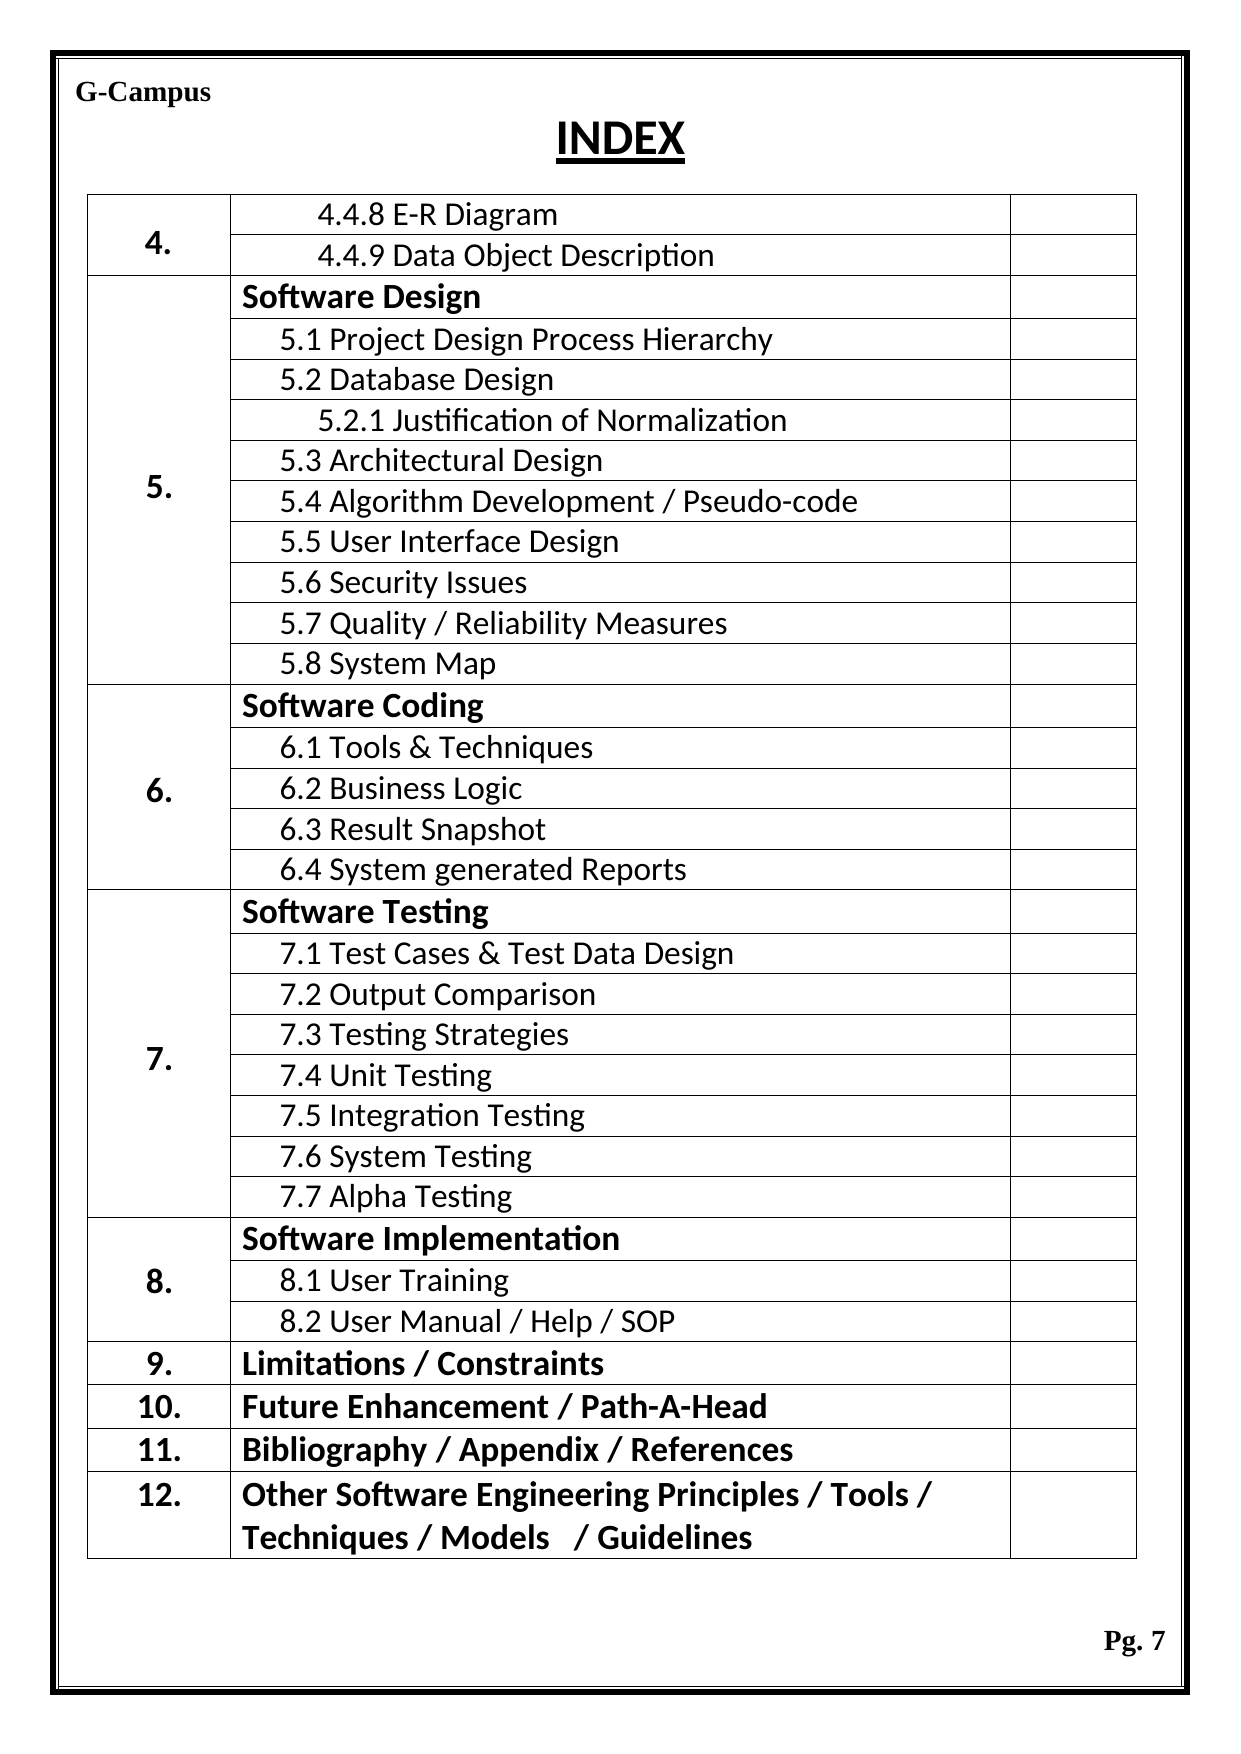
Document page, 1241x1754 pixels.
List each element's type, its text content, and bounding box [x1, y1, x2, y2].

text INDEX [545, 107, 695, 166]
table_cell Limitations / Constraints [231, 1342, 1010, 1384]
table_cell 5.2 Database Design [231, 360, 1010, 399]
table_cell [1011, 276, 1136, 318]
table_cell [1011, 850, 1136, 889]
table_cell 9. [88, 1342, 230, 1384]
table_cell 8. [88, 1218, 230, 1341]
table_cell 5.8 System Map [231, 644, 1010, 684]
table_cell Software Implementation [231, 1218, 1010, 1260]
table_cell [1011, 769, 1136, 808]
table_cell 7.3 Testing Strategies [231, 1015, 1010, 1054]
table_cell 7.1 Test Cases & Test Data Design [231, 934, 1010, 973]
table_cell [1011, 1137, 1136, 1176]
table_cell [1011, 974, 1136, 1014]
table_cell [1011, 481, 1136, 521]
table_cell [1011, 235, 1136, 275]
table_cell 6.1 Tools & Techniques [231, 728, 1010, 767]
table_cell [1011, 728, 1136, 767]
table_cell 7.7 Alpha Testing [231, 1177, 1010, 1217]
table_cell 5.6 Security Issues [231, 563, 1010, 602]
table_cell [1011, 1302, 1136, 1341]
table_cell 7.5 Integration Testing [231, 1096, 1010, 1136]
table_cell [1011, 1177, 1136, 1217]
table_cell [1011, 1218, 1136, 1260]
table_cell 7.2 Output Comparison [231, 974, 1010, 1014]
table_cell 5. [88, 276, 230, 684]
table_cell [1011, 1342, 1136, 1384]
table_cell 4.4.9 Data Object Description [231, 235, 1010, 275]
table_cell [1011, 809, 1136, 849]
table_header 4.4.8 E-R Diagram [231, 195, 1010, 234]
table_cell 6.4 System generated Reports [231, 850, 1010, 889]
table_cell 7.6 System Testing [231, 1137, 1010, 1176]
table_cell [1011, 1385, 1136, 1428]
table_cell [1011, 1096, 1136, 1136]
table_cell 6. [88, 685, 230, 889]
table_cell 5.2.1 Justification of Normalization [231, 400, 1010, 440]
table_cell 5.7 Quality / Reliability Measures [231, 603, 1010, 643]
table_cell [1011, 441, 1136, 480]
table_cell [1011, 1015, 1136, 1054]
table_cell [1011, 603, 1136, 643]
table_cell 8.2 User Manual / Help / SOP [231, 1302, 1010, 1341]
table_cell [1011, 563, 1136, 602]
table_cell 5.1 Project Design Process Hierarchy [231, 319, 1010, 359]
table_cell Software Testing [231, 890, 1010, 932]
table_cell [1011, 1261, 1136, 1301]
table_cell 11. [88, 1429, 230, 1471]
table_cell 5.4 Algorithm Development / Pseudo-code [231, 481, 1010, 521]
table_header [1011, 195, 1136, 234]
table_cell Future Enhancement / Path-A-Head [231, 1385, 1010, 1428]
table_cell 8.1 User Training [231, 1261, 1010, 1301]
table_cell 6.3 Result Snapshot [231, 809, 1010, 849]
table_cell 10. [88, 1385, 230, 1428]
table_cell [1011, 360, 1136, 399]
table_cell Software Design [231, 276, 1010, 318]
table_cell 5.3 Architectural Design [231, 441, 1010, 480]
table_header 4. [88, 195, 230, 275]
table_cell 7.4 Unit Testing [231, 1055, 1010, 1095]
table_cell Other Software Engineering Principles / Tools / Techniques / Models / Guidelines [231, 1472, 1010, 1558]
table_cell [1011, 685, 1136, 727]
table_cell [1011, 319, 1136, 359]
table_cell 7. [88, 890, 230, 1217]
table_cell [1011, 400, 1136, 440]
table_cell 6.2 Business Logic [231, 769, 1010, 808]
table_cell [1011, 522, 1136, 562]
table_cell Software Coding [231, 685, 1010, 727]
table_cell [1011, 644, 1136, 684]
table_cell [1011, 934, 1136, 973]
table_cell Bibliography / Appendix / References [231, 1429, 1010, 1471]
table_cell [1011, 1472, 1136, 1558]
table_cell [1011, 1429, 1136, 1471]
table_cell [1011, 1055, 1136, 1095]
table_cell 5.5 User Interface Design [231, 522, 1010, 562]
table_cell [1011, 890, 1136, 932]
table_cell 12. [88, 1472, 230, 1558]
